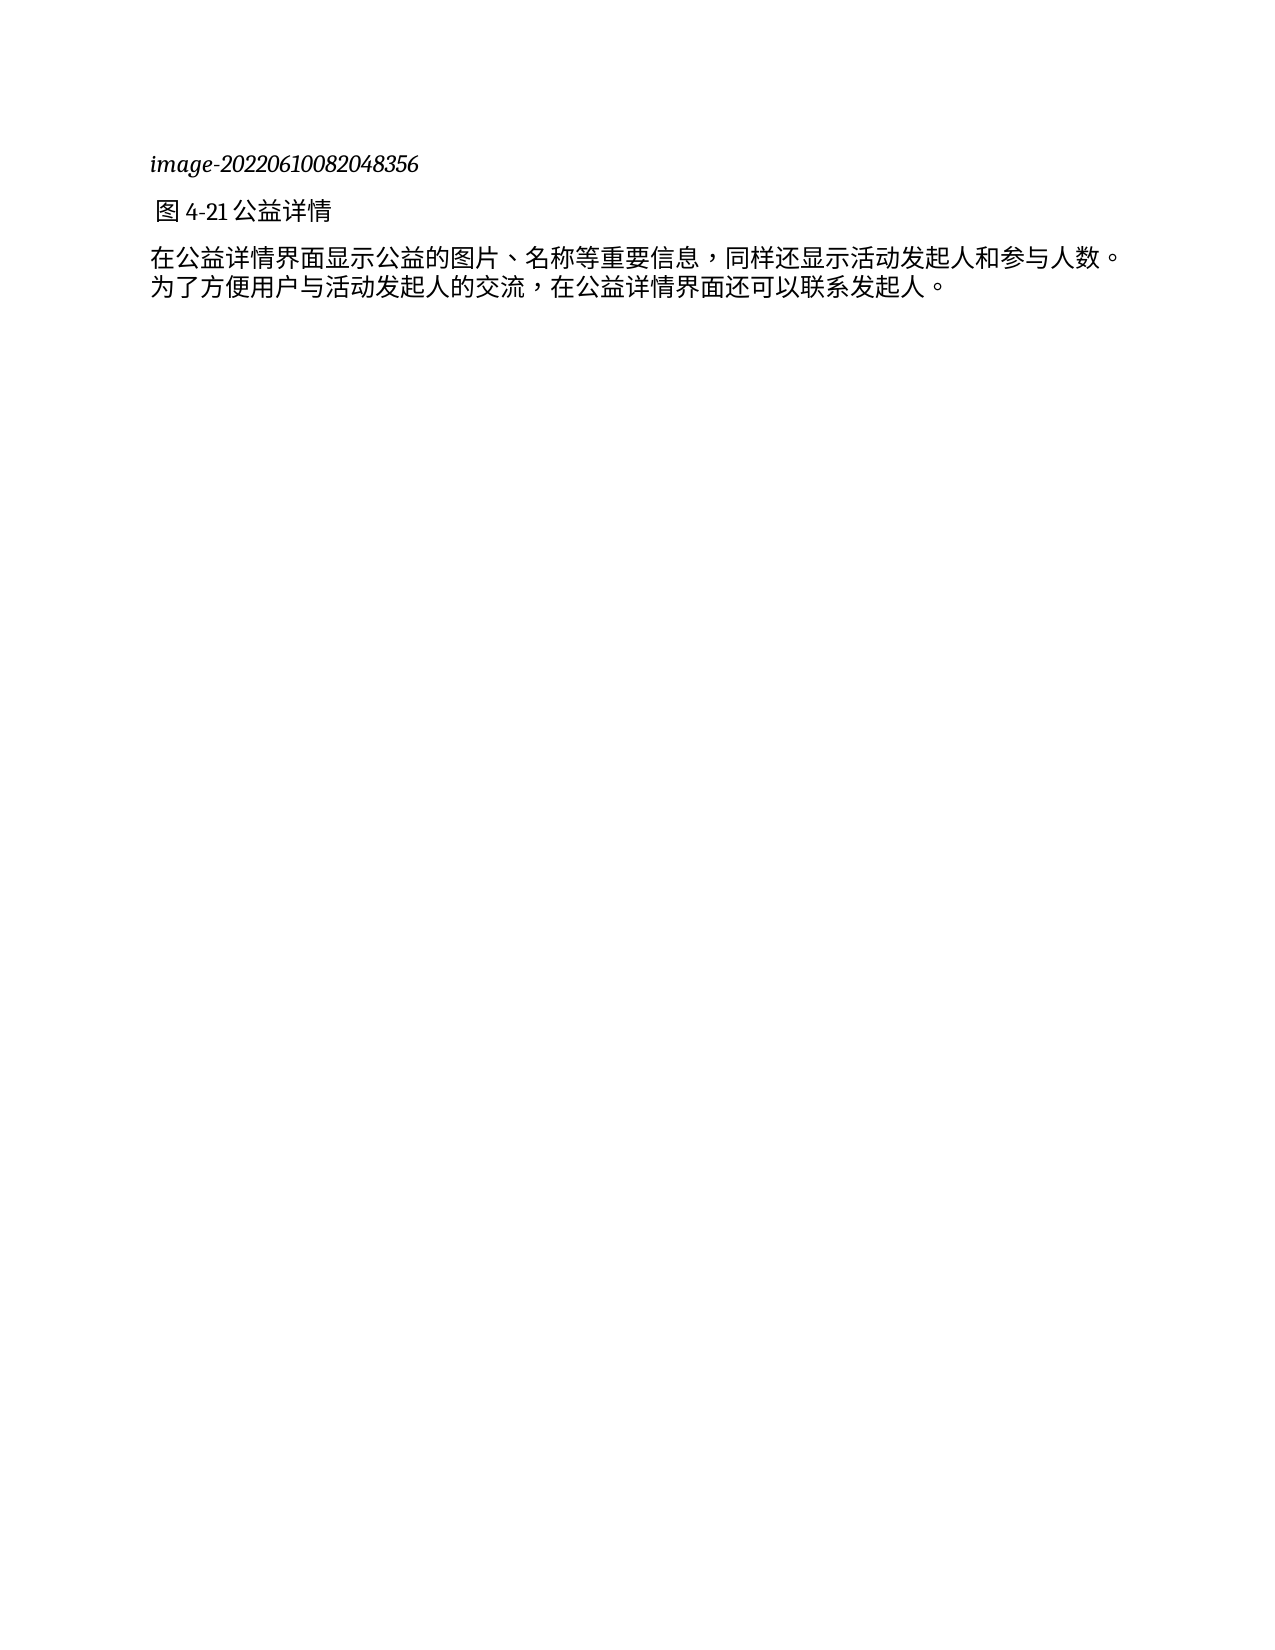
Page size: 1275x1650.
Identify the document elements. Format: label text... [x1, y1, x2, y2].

text image-20220610082048356 [150, 150, 1125, 179]
text 在公益详情界面显示公益的图片、名称等重要信息，同样还显示活动发起人和参与人数。为了方便用户与活动发起人的交流，在公益详情界面还可以联系发起人。 [150, 245, 1125, 302]
text 图4-21 公益详情 [150, 197, 1125, 226]
